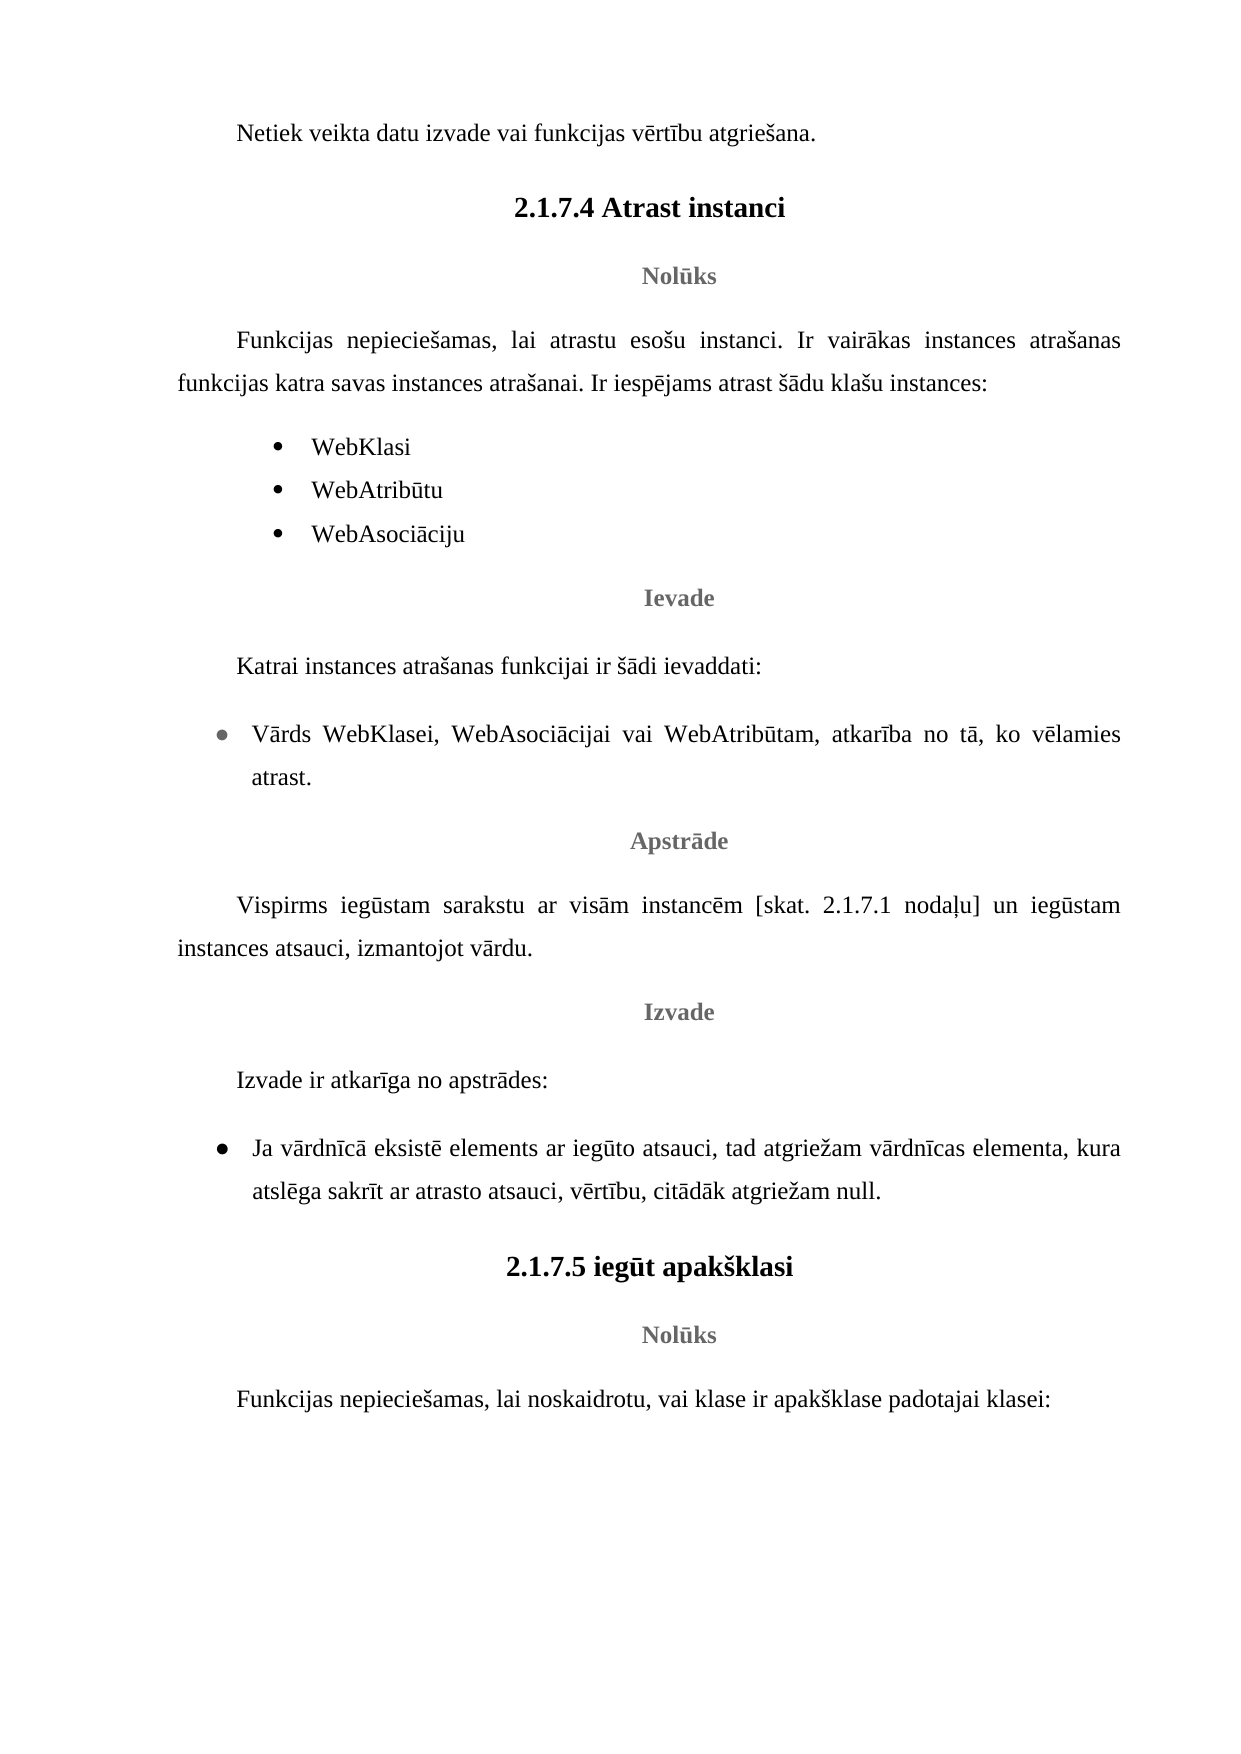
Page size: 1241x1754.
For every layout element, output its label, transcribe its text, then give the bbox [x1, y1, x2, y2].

text Funkcijas nepieciešamas, lai atrastu esošu instanci. Ir vairākas instances atrašanas funkcijas katra savas instances atrašanai. Ir iespējams atrast šādu klašu instances: [177, 325, 1122, 397]
text Apstrāde [177, 826, 1122, 855]
list Ja vārdnīcā eksistē elements ar iegūto atsauci, tad atgriežam vārdnīcas elementa, kura atslēga sakrīt ar atrasto atsauci, vērtību, citādāk atgriežam null. [214, 1133, 1122, 1205]
subtitle 2.1.7.5 iegūt apakšklasi [177, 1249, 1122, 1282]
list Vārds WebKlasei, WebAsociācijai vai WebAtribūtam, atkarība no tā, ko vēlamies atrast. [214, 719, 1122, 791]
text Vispirms iegūstam sarakstu ar visām instancēm [skat. 2.1.7.1 nodaļu] un iegūstam instances atsauci, izmantojot vārdu. [177, 890, 1122, 962]
list WebAtribūtu [273, 476, 1122, 504]
text Izvade [177, 997, 1122, 1026]
text Funkcijas nepieciešamas, lai noskaidrotu, vai klase ir apakšklase padotajai klasei: [177, 1384, 1122, 1413]
list WebAsociāciju [273, 519, 1122, 547]
text Ievade [177, 583, 1122, 611]
list WebKlasi [273, 432, 1122, 461]
text Netiek veikta datu izvade vai funkcijas vērtību atgriešana. [177, 118, 1122, 147]
subtitle 2.1.7.4 Atrast instanci [177, 190, 1122, 224]
text Nolūks [177, 261, 1122, 290]
text Izvade ir atkarīga no apstrādes: [177, 1065, 1122, 1094]
text Katrai instances atrašanas funkcijai ir šādi ievaddati: [177, 651, 1122, 679]
text Nolūks [177, 1320, 1122, 1349]
